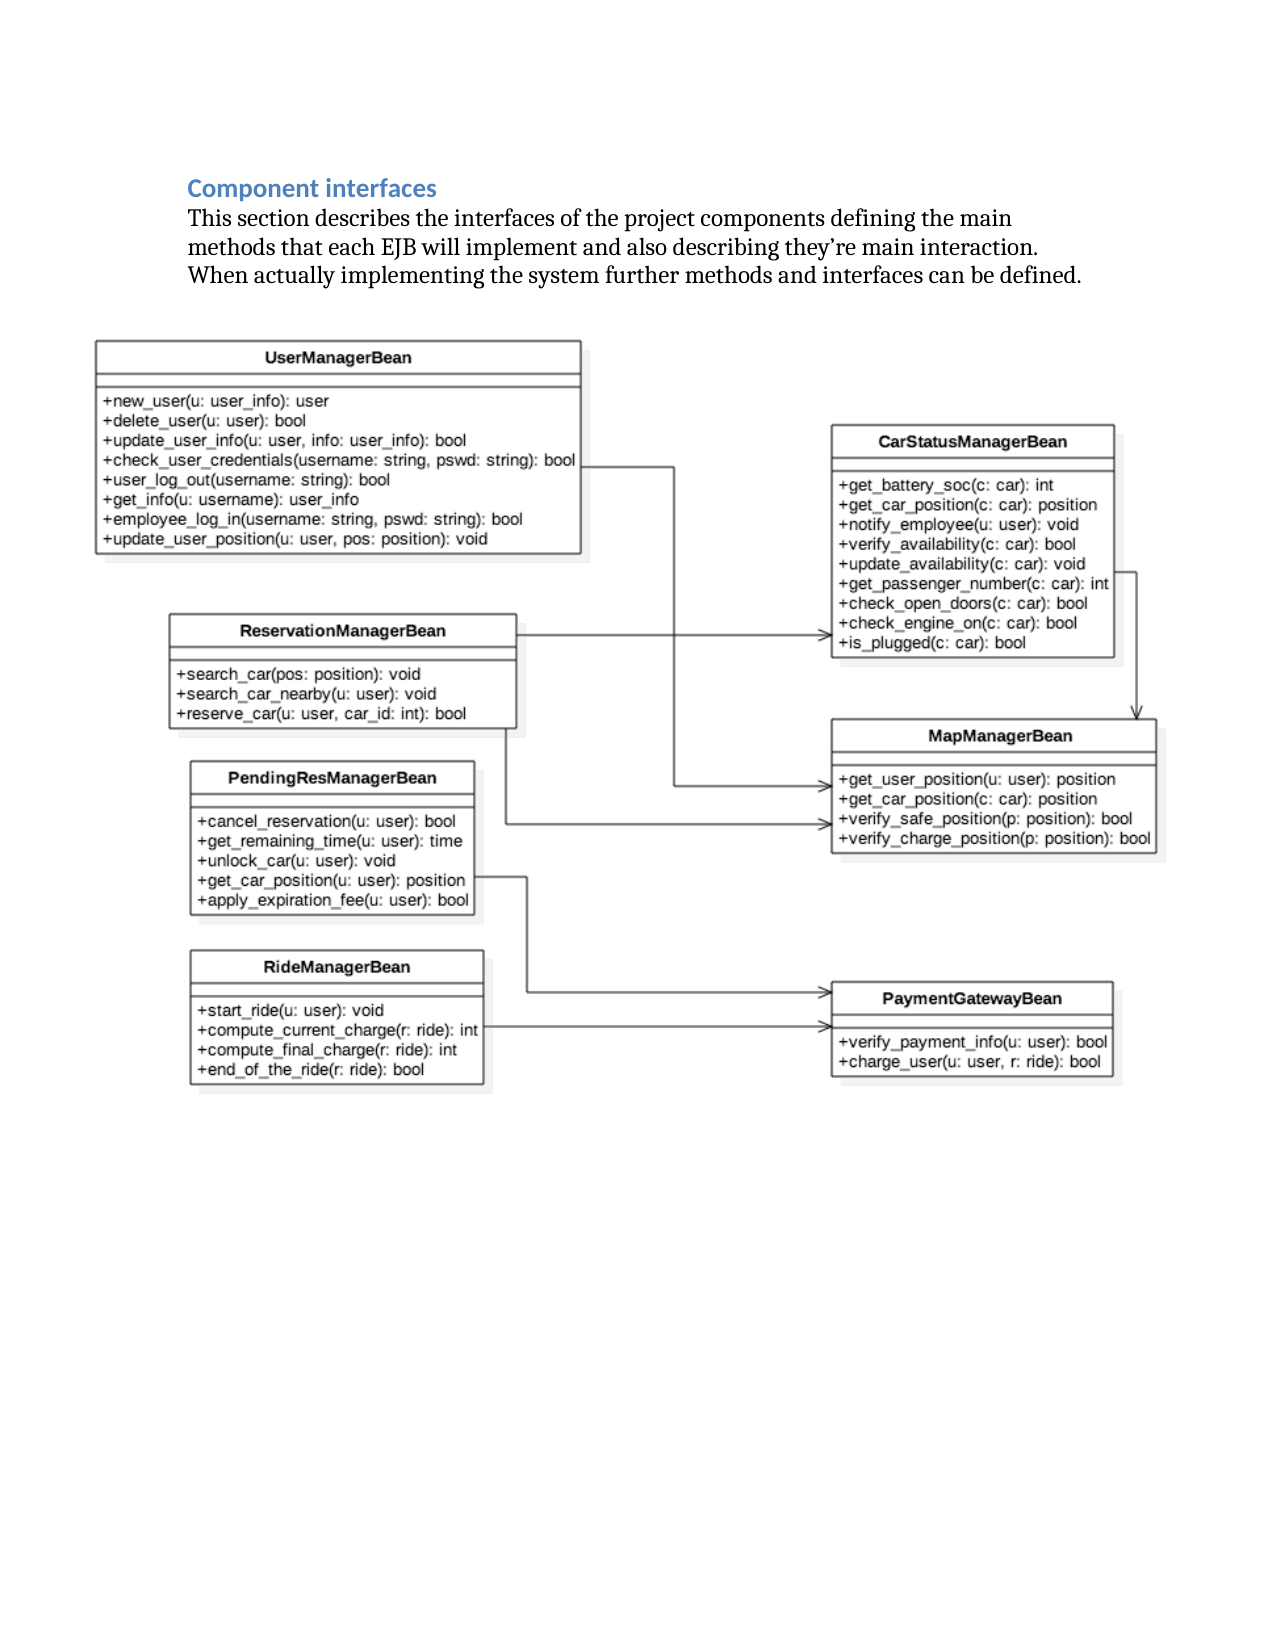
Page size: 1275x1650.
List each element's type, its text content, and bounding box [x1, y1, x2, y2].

picture [83, 328, 1208, 1137]
subtitle Component interfaces [187, 171, 1088, 204]
text This section describes the interfaces of the project components defining the main methods that each EJB will implement and also describing they’re main interaction. When actually implementing the system further methods and interfaces can be defined. [187, 204, 1088, 290]
